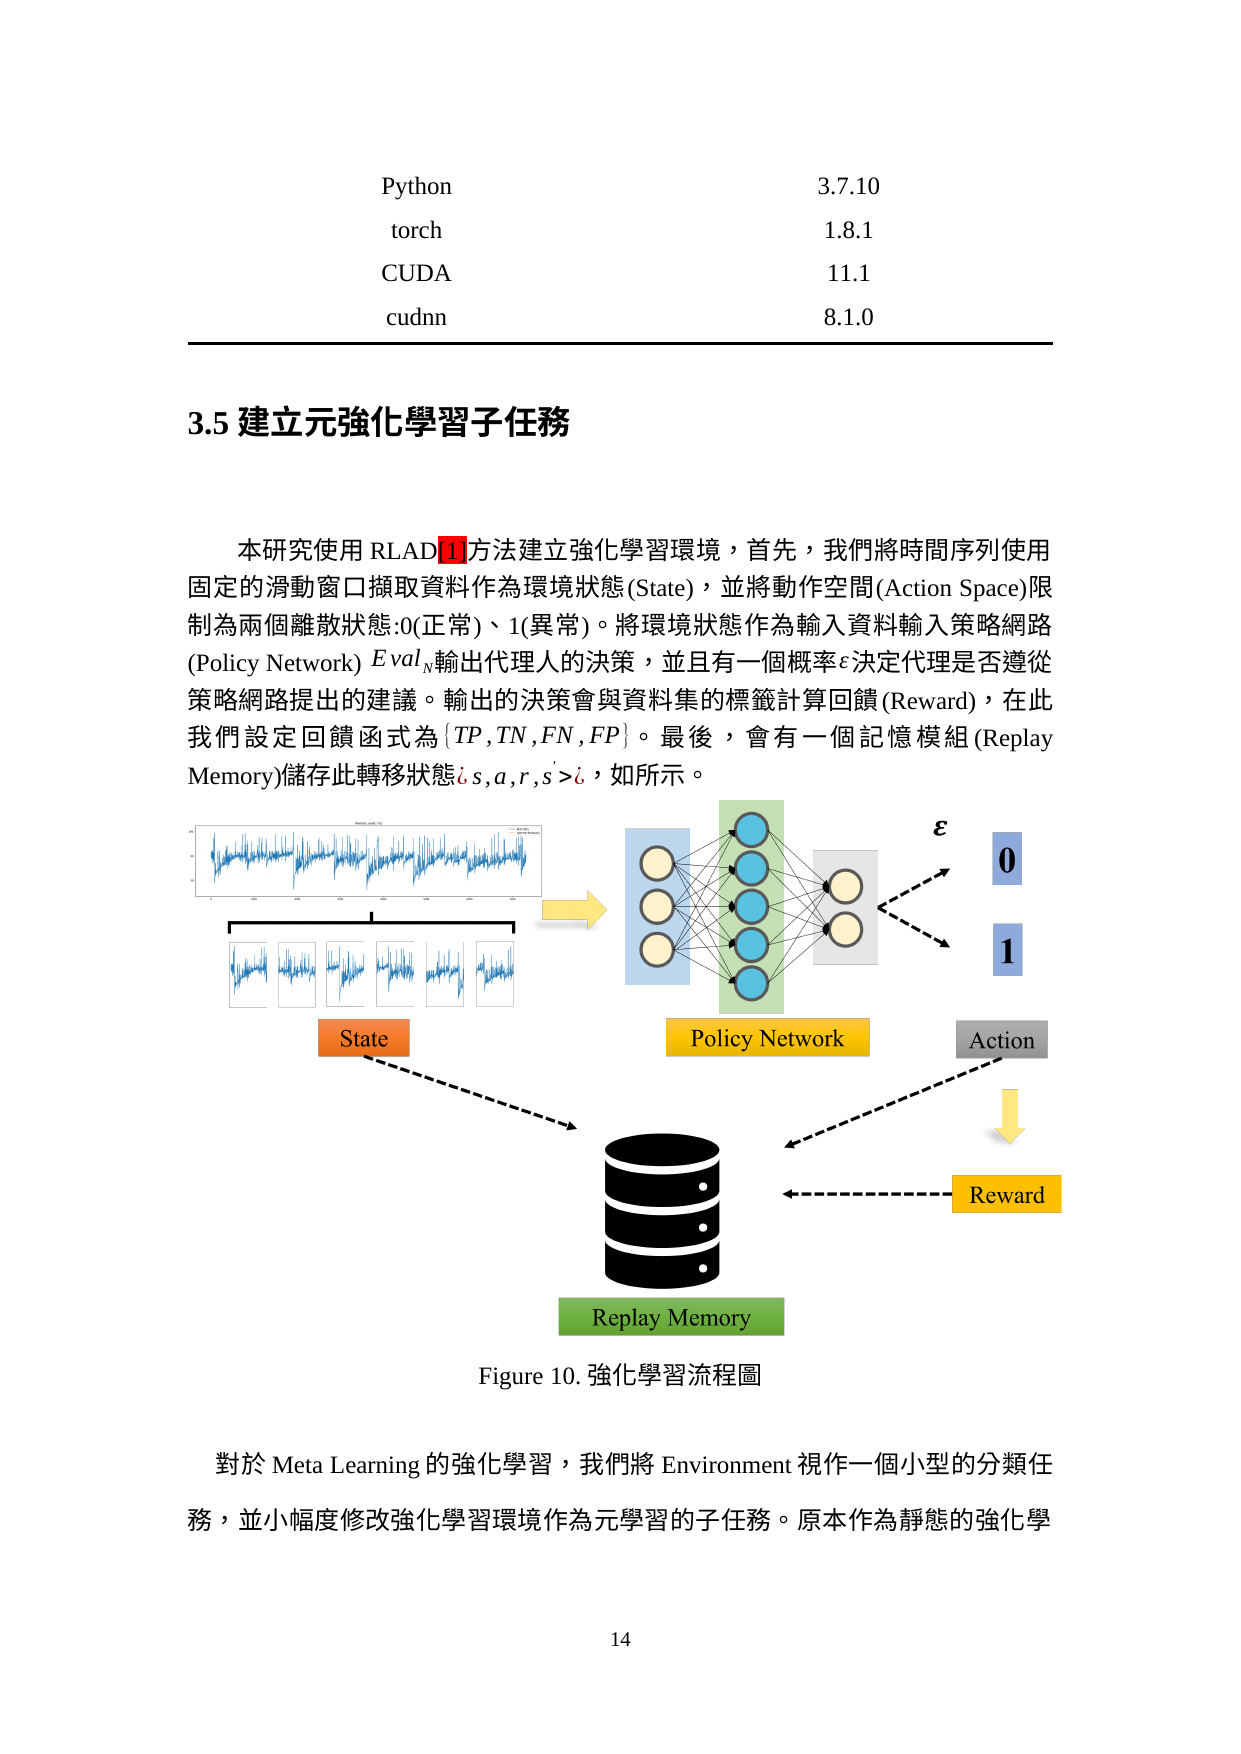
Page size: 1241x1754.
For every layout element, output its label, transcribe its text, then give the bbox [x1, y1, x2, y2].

table_cell 8.1.0 [645, 298, 1052, 342]
table_cell torch [188, 210, 645, 254]
subtitle 3.5 建立元強化學習子任務 [187, 382, 1053, 457]
table_cell CUDA [188, 254, 645, 298]
text 本研究使用RLAD[1]方法建立強化學習環境，首先，我們將時間序列使用固定的滑動窗口擷取資料作為環境狀態(State)，並將動作空間(Action Space)限制為兩個離散狀態:0(正常)、1(異常)。將環境狀態作為輸入資料輸入策略網路(Policy Network) 輸出代理人的決策，並且有一個概率決定代理是否遵從策略網路提出的建議。輸出的決策會與資料集的標籤計算回饋(Reward)，在此我們設定回饋函式為。最後，會有一個記憶模組(Replay Memory)儲存此轉移狀態，如所示。 [187, 529, 1053, 792]
text Figure 10. 強化學習流程圖 [187, 1354, 1053, 1392]
table_cell Python [188, 165, 645, 210]
table_cell 1.8.1 [645, 210, 1052, 254]
table_cell cudnn [188, 298, 645, 342]
table_cell 11.1 [645, 254, 1052, 298]
picture [187, 800, 1062, 1346]
table_cell 3.7.10 [645, 165, 1052, 210]
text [187, 1444, 1053, 1538]
